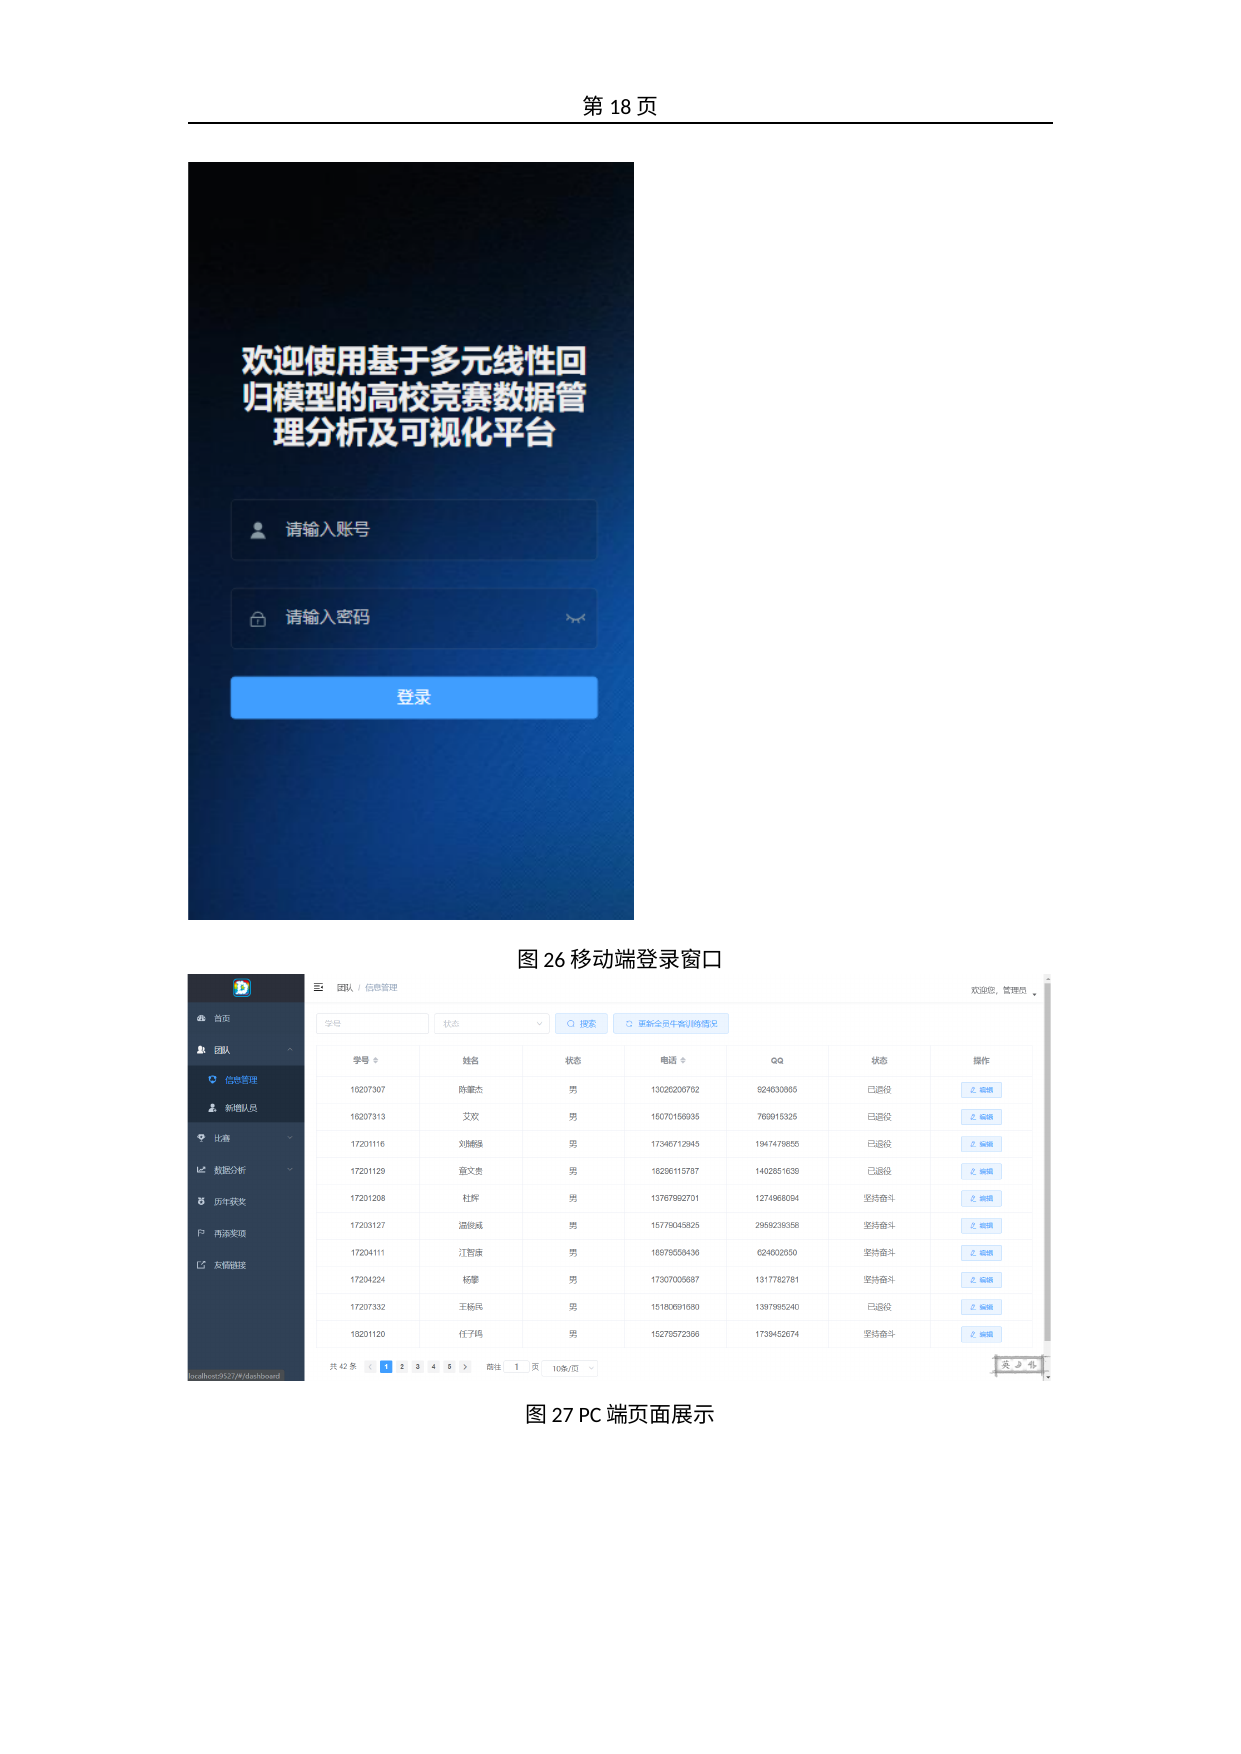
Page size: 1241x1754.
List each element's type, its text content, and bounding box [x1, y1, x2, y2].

picture [187, 162, 634, 920]
list 图26 移动端登录窗口 [187, 942, 1053, 974]
picture [187, 974, 1051, 1381]
list 图27 PC端页面展示 [187, 1397, 1053, 1429]
